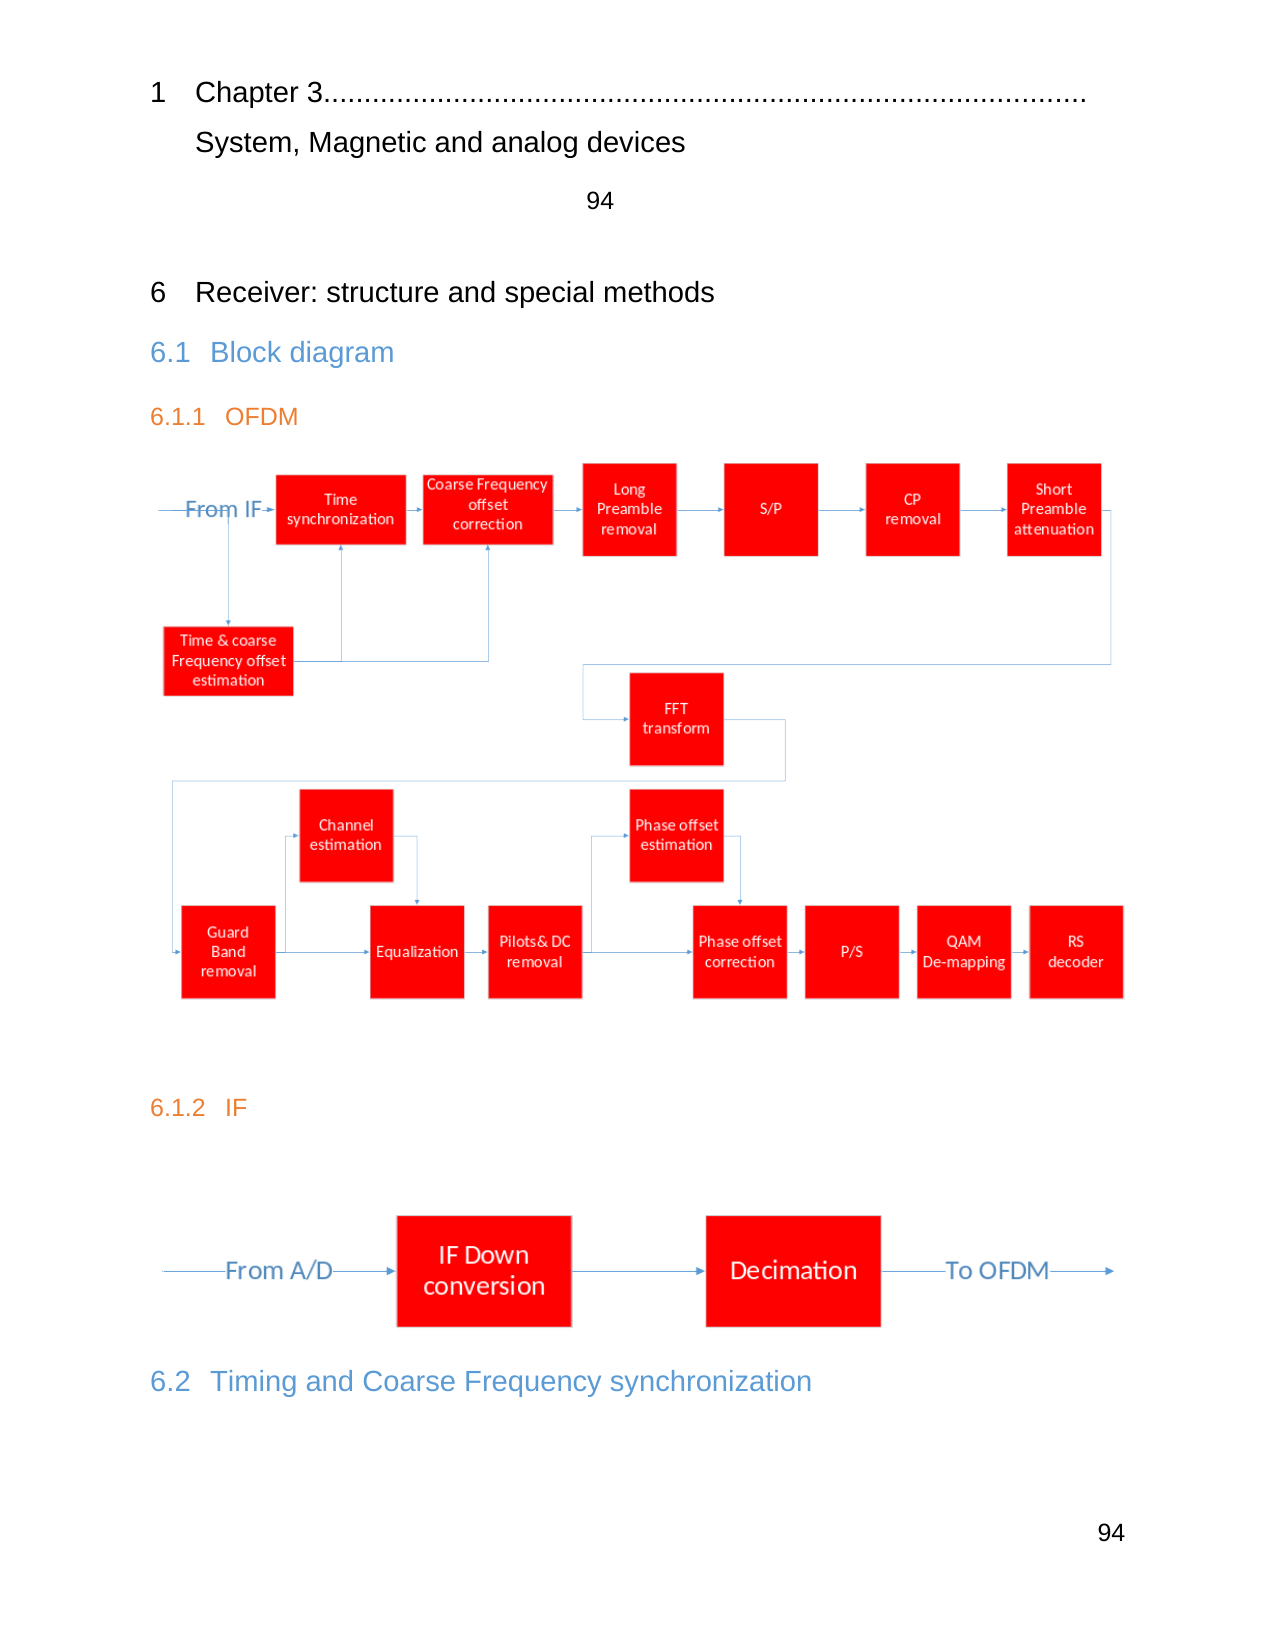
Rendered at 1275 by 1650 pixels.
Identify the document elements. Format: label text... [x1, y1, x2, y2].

subtitle IF [150, 1093, 1125, 1122]
subtitle Block diagram [150, 335, 1125, 369]
subtitle Receiver: structure and special methods [150, 274, 1125, 308]
subtitle OFDM [150, 402, 1125, 431]
subtitle Timing and Coarse Frequency synchronization [150, 1364, 1125, 1398]
